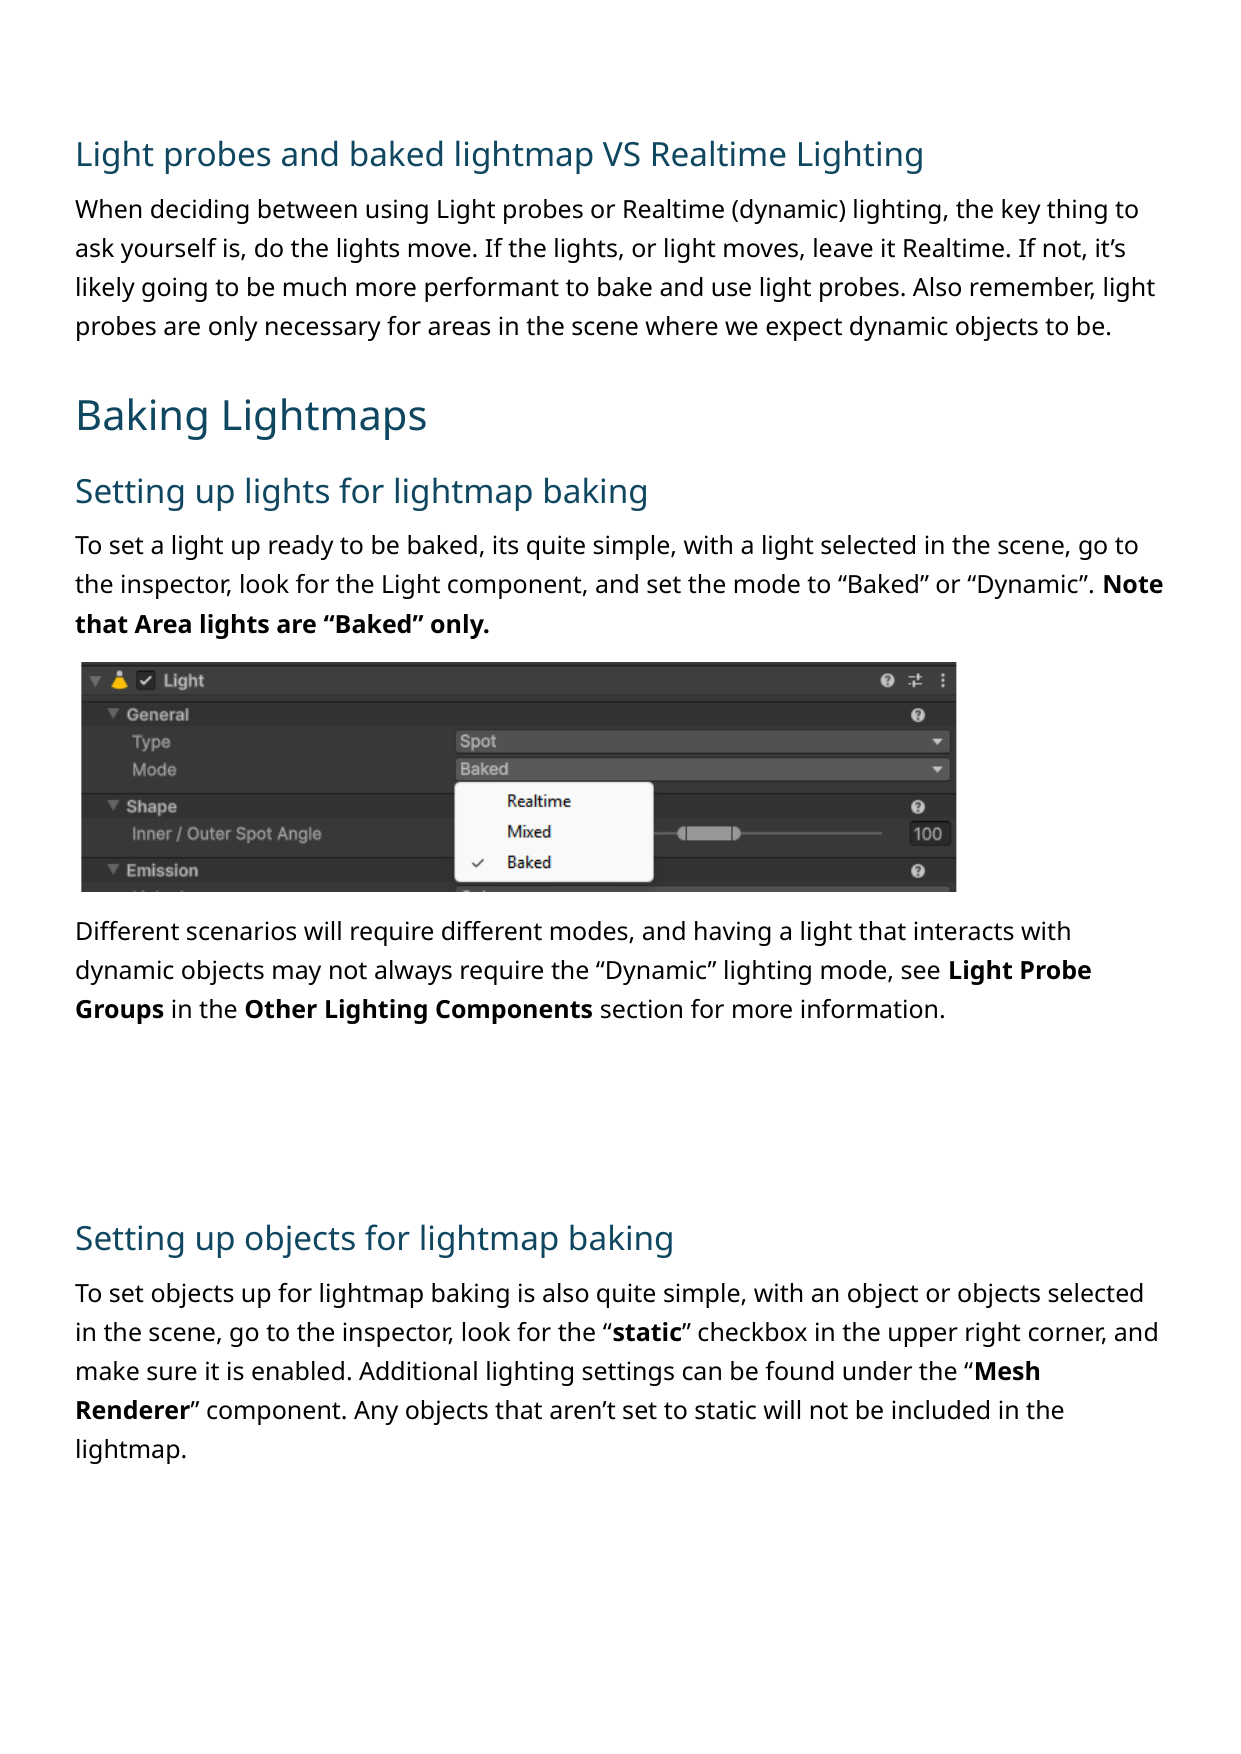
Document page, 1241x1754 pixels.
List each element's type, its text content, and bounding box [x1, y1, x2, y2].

subtitle Light probes and baked lightmap VS Realtime Lighting [75, 131, 1165, 176]
text To set objects up for lightmap baking is also quite simple, with an object or objects selected in the scene, go to the inspector, look for the “static” checkbox in the upper right corner, and make sure it is enabled. Additional lighting settings can be found under the “Mesh Renderer” component. Any objects that aren’t set to static will not be included in the lightmap. [75, 1276, 1165, 1466]
text Different scenarios will require different modes, and having a light that interacts with dynamic objects may not always require the “Dynamic” lighting mode, see Light Probe Groups in the Other Lighting Components section for more information. [75, 913, 1165, 1026]
subtitle Setting up lights for lightmap baking [75, 467, 1165, 513]
text When deciding between using Light probes or Realtime (dynamic) lighting, the key thing to ask yourself is, do the lights move. If the lights, or light moves, leave it Realtime. If not, it’s likely going to be much more performant to bake and use light probes. Also remember, light probes are only necessary for areas in the scene where we expect dynamic objects to be. [75, 191, 1165, 343]
subtitle Setting up objects for lightmap baking [75, 1215, 1165, 1260]
subtitle Baking Lightmaps [75, 386, 1165, 442]
text To set a light up ready to be baked, its quite simple, with a light selected in the scene, go to the inspector, look for the Light component, and set the mode to “Baked” or “Dynamic”. Note that Area lights are “Baked” only. [75, 528, 1165, 640]
picture [81, 662, 957, 892]
